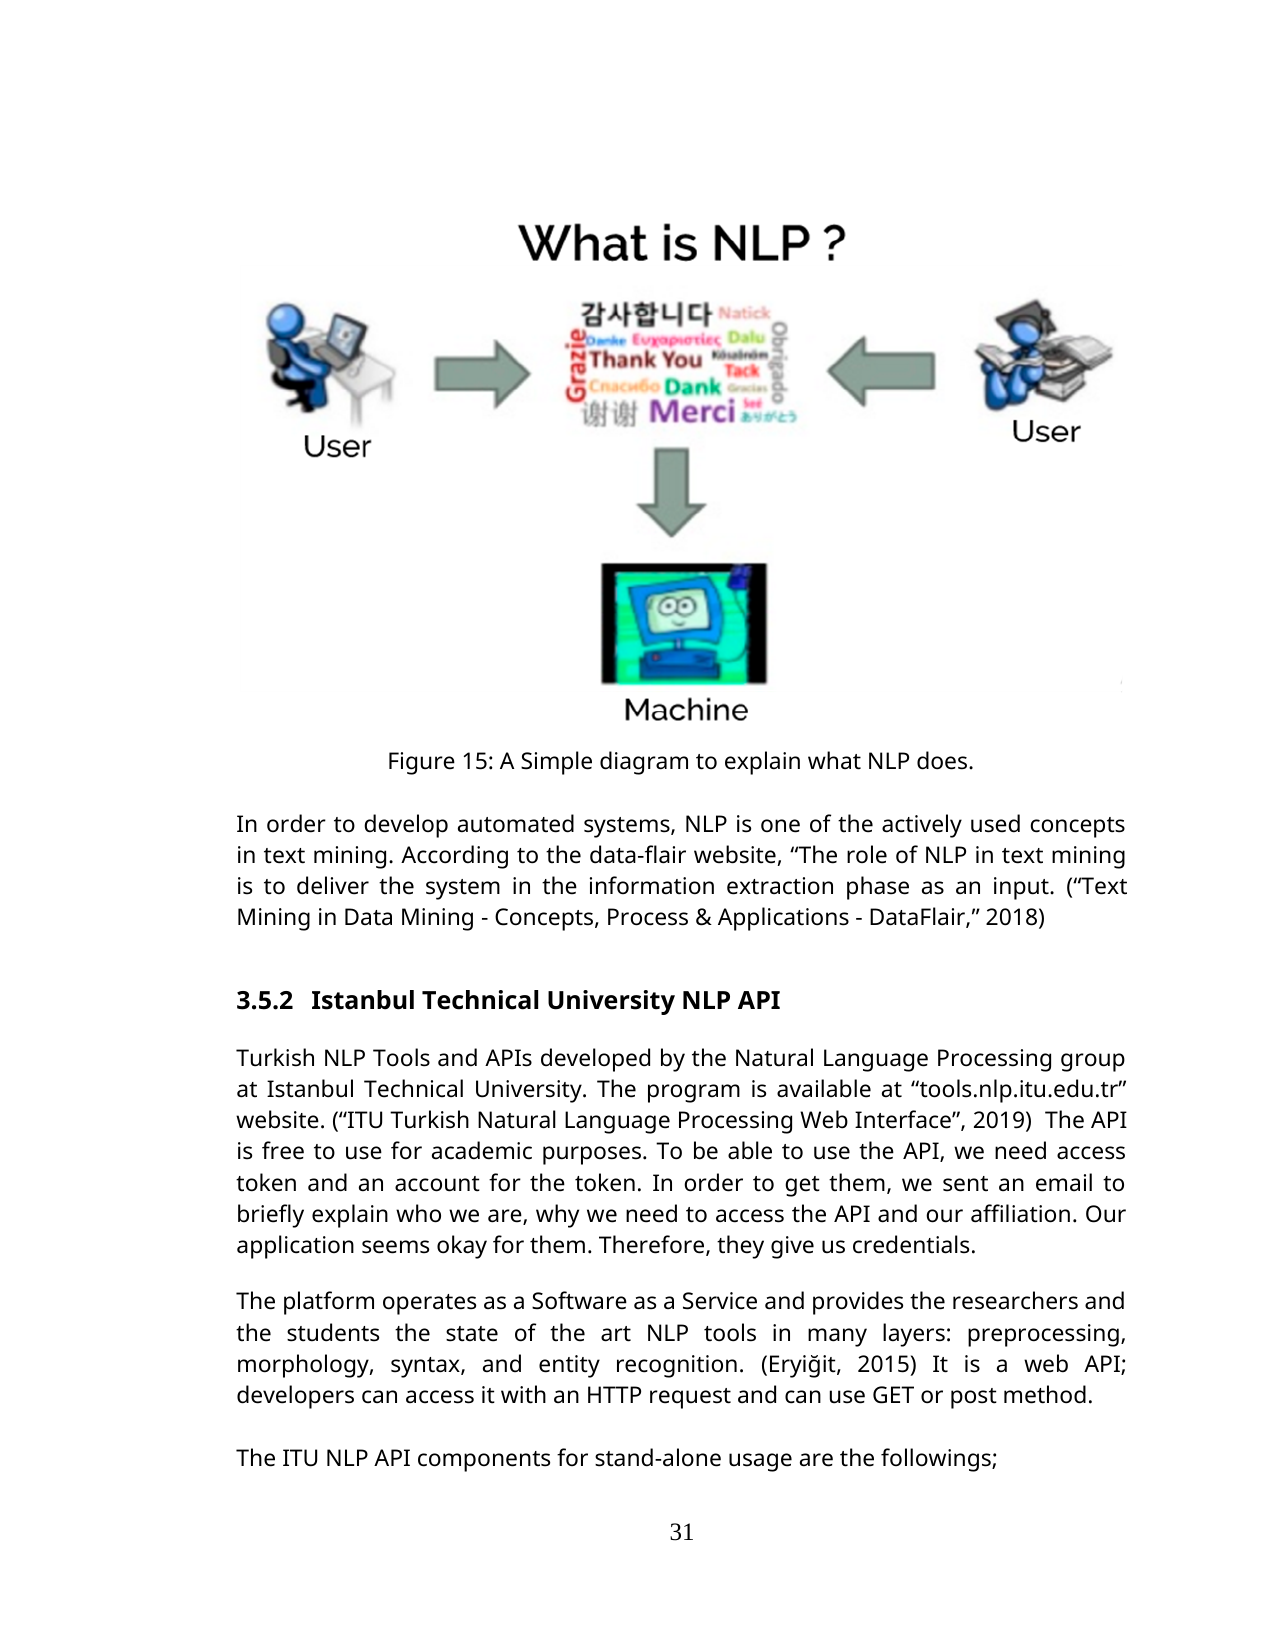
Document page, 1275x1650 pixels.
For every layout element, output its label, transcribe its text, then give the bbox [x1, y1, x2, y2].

text The platform operates as a Software as a Service and provides the researchers and the students the state of the art NLP tools in many layers: preprocessing, morphology, syntax, and entity recognition. (Eryiğit, 2015) It is a web API; developers can access it with an HTTP request and can use GET or post method. [236, 1285, 1127, 1410]
subtitle Istanbul Technical University NLP API [236, 982, 1127, 1017]
picture [239, 216, 1123, 736]
text Turkish NLP Tools and APIs developed by the Natural Language Processing group at Istanbul Technical University. The program is available at “tools.nlp.itu.edu.tr” website. (“ITU Turkish Natural Language Processing Web Interface”, 2019) The API is free to use for academic purposes. To be able to use the API, we need access token and an account for the token. In order to get them, we sent an email to briefly explain who we are, why we need to access the API and our affiliation. Our application seems okay for them. Therefore, they give us credentials. [236, 1042, 1127, 1260]
text The ITU NLP API components for stand-alone usage are the followings; [236, 1442, 1127, 1473]
text In order to develop automated systems, NLP is one of the actively used concepts in text mining. According to the data-flair website, “The role of NLP in text mining is to deliver the system in the information extraction phase as an input. (“Text Mining in Data Mining - Concepts, Process & Applications - DataFlair,” 2018) [236, 807, 1127, 932]
